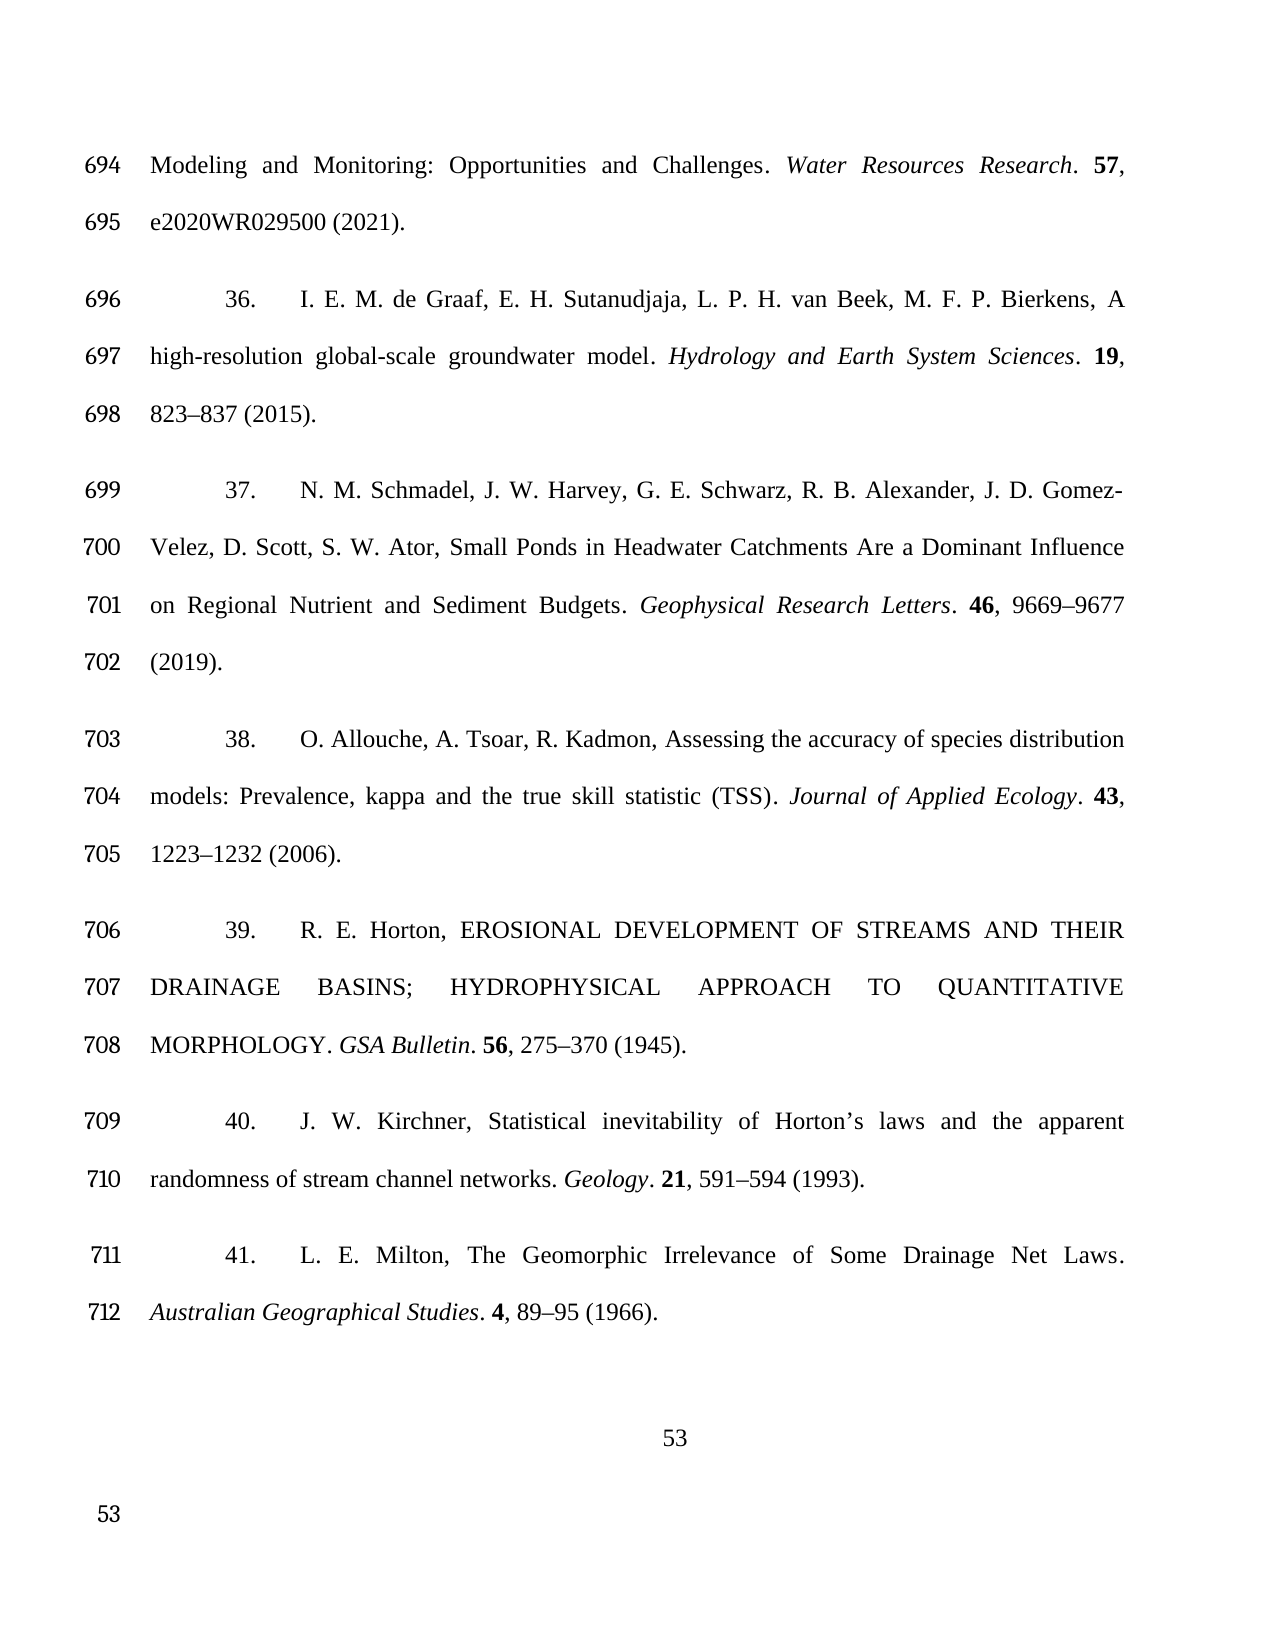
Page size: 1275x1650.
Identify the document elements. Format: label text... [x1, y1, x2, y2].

text 39. R. E. Horton, EROSIONAL DEVELOPMENT OF STREAMS AND THEIR DRAINAGE BASINS; HYDROPHYSICAL APPROACH TO QUANTITATIVE MORPHOLOGY. GSA Bulletin. 56, 275–370 (1945). [150, 915, 1125, 1059]
text 36. I. E. M. de Graaf, E. H. Sutanudjaja, L. P. H. van Beek, M. F. P. Bierkens, A high-resolution global-scale groundwater model. Hydrology and Earth System Sciences. 19, 823–837 (2015). [150, 284, 1125, 427]
text 40. J. W. Kirchner, Statistical inevitability of Horton’s laws and the apparent randomness of stream channel networks. Geology. 21, 591–594 (1993). [150, 1106, 1125, 1192]
text 41. L. E. Milton, The Geomorphic Irrelevance of Some Drainage Net Laws. Australian Geographical Studies. 4, 89–95 (1966). [150, 1240, 1125, 1326]
text 38. O. Allouche, A. Tsoar, R. Kadmon, Assessing the accuracy of species distribution models: Prevalence, kappa and the true skill statistic (TSS). Journal of Applied Ecology. 43, 1223–1232 (2006). [150, 724, 1125, 867]
text 37. N. M. Schmadel, J. W. Harvey, G. E. Schwarz, R. B. Alexander, J. D. Gomez-Velez, D. Scott, S. W. Ator, Small Ponds in Headwater Catchments Are a Dominant Influence on Regional Nutrient and Sediment Budgets. Geophysical Research Letters. 46, 9669–9677 (2019). [150, 475, 1125, 676]
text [150, 150, 1125, 236]
